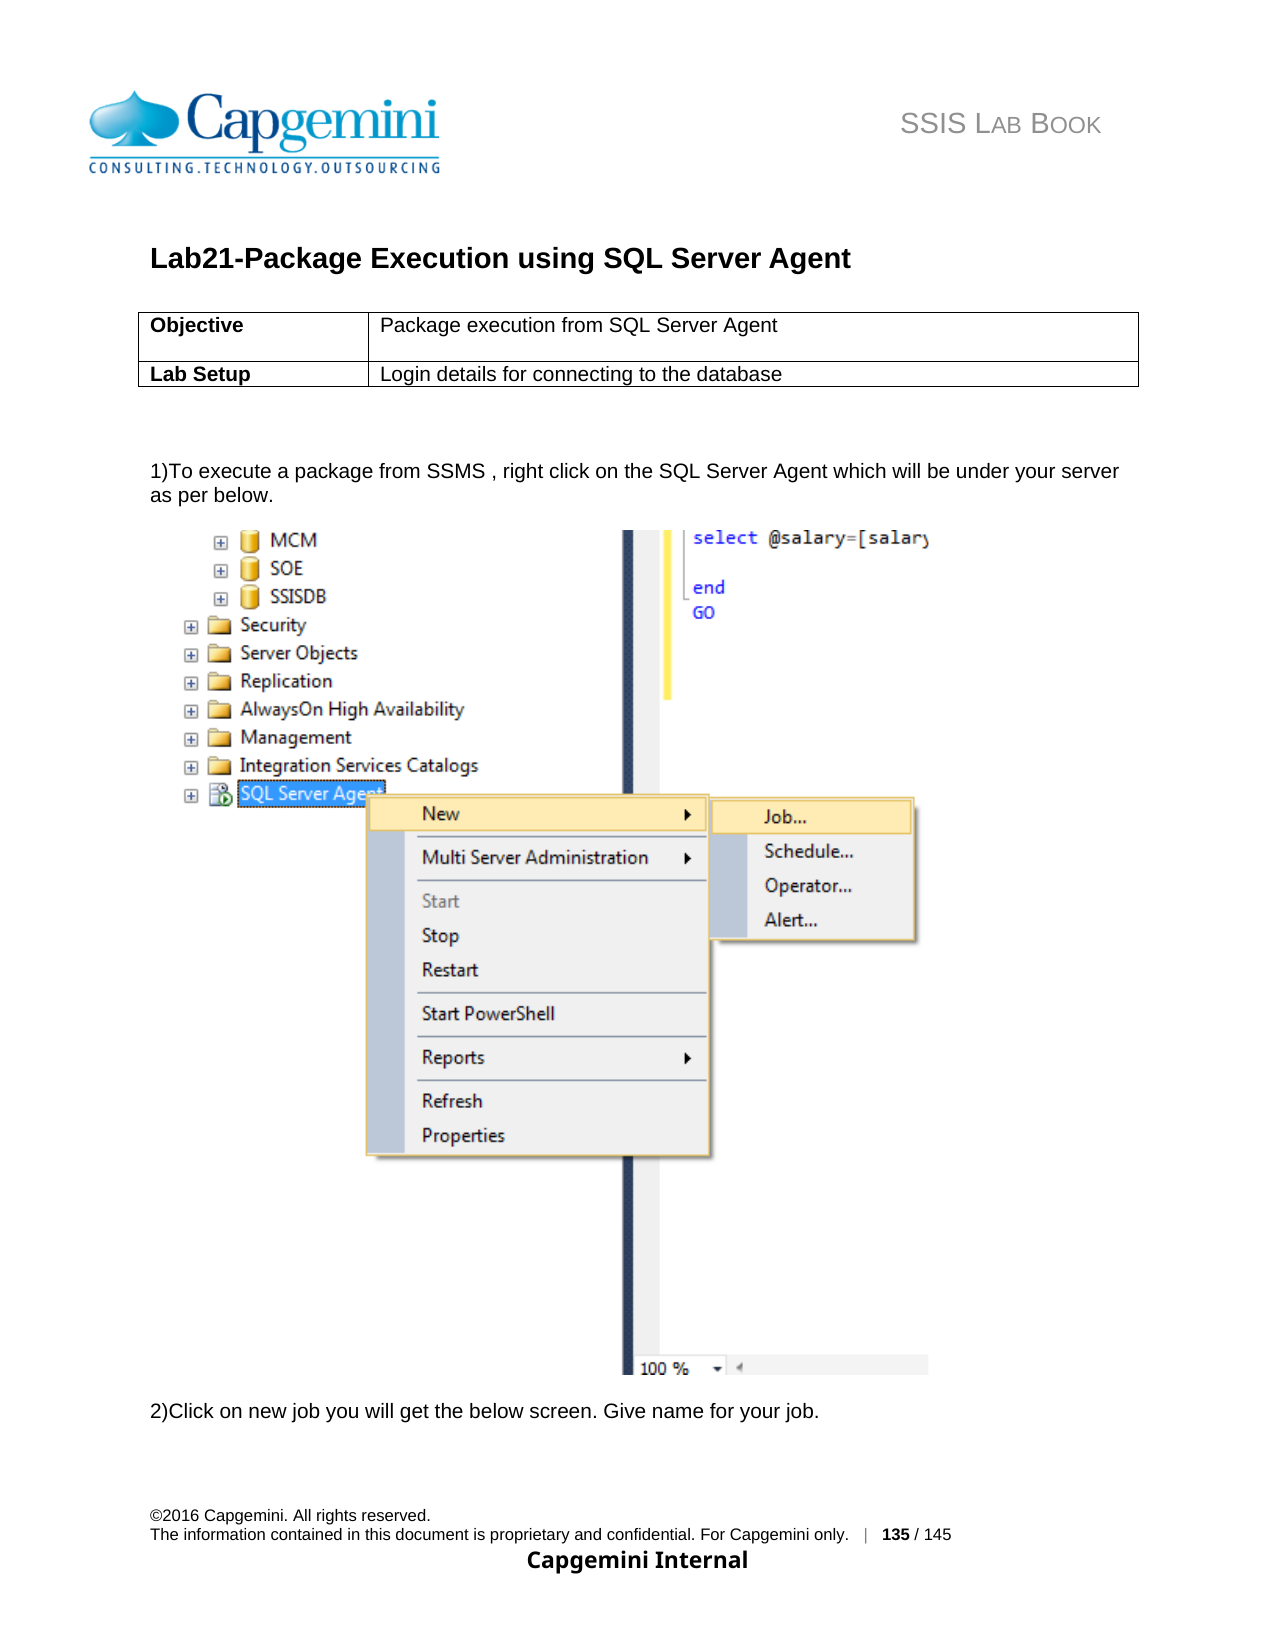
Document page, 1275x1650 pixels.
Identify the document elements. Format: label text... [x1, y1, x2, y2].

table_cell Lab Setup [139, 362, 368, 386]
picture [150, 530, 929, 1375]
table_header Package execution from SQL Server Agent [369, 313, 1138, 361]
table_cell Login details for connecting to the database [369, 362, 1138, 386]
table_header Objective [139, 313, 368, 361]
text 1)To execute a package from SSMS , right click on the SQL Server Agent which will be under your server as per below. [150, 458, 1125, 506]
picture [87, 89, 443, 177]
text 2)Click on new job you will get the below screen. Give name for your job. [150, 1399, 1125, 1423]
title Lab21-Package Execution using SQL Server Agent [150, 242, 1125, 275]
